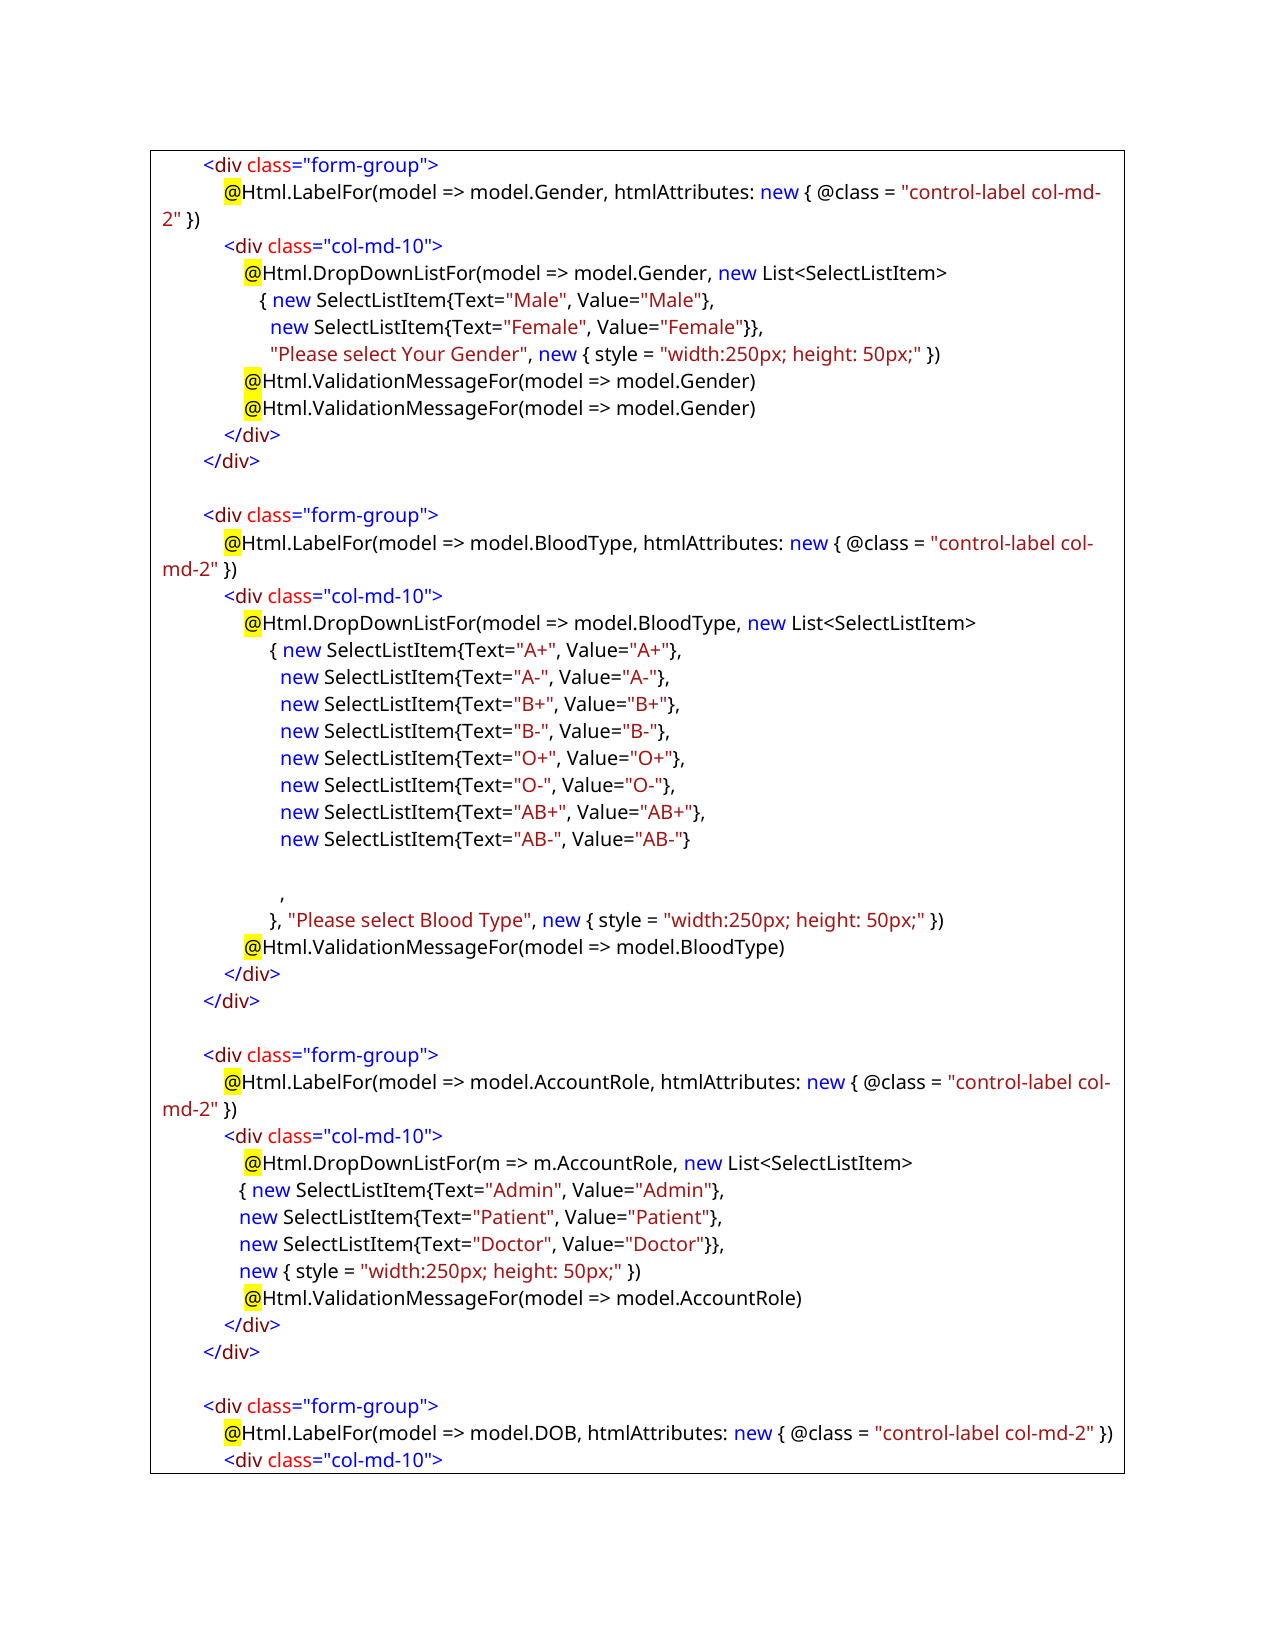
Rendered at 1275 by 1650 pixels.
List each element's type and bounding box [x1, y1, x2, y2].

table_header [151, 151, 1124, 1473]
